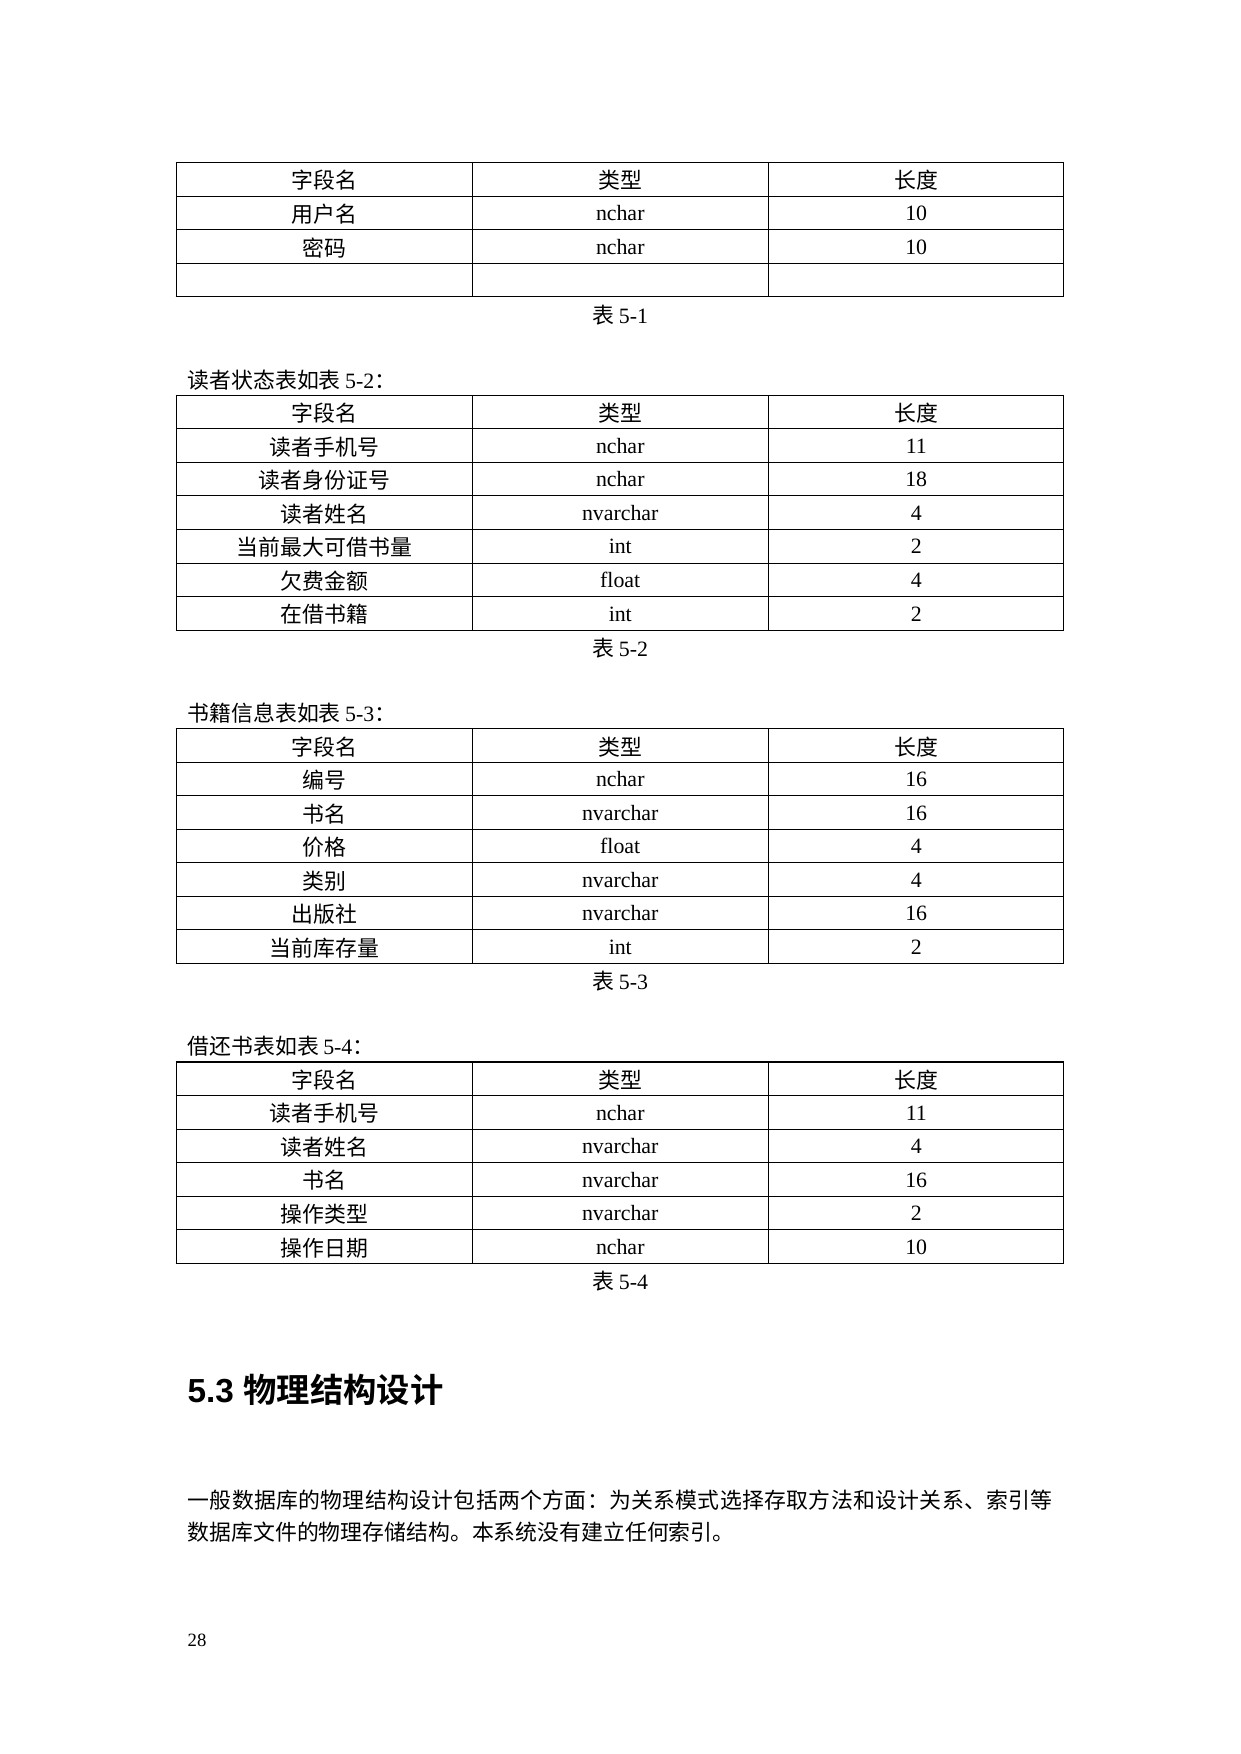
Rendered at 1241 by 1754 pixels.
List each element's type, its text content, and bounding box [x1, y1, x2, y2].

table_cell int [473, 530, 768, 562]
table_cell [177, 264, 472, 296]
table_cell 读者姓名 [177, 496, 472, 529]
table_header 字段名 [177, 396, 472, 428]
text 一般数据库的物理结构设计包括两个方面：为关系模式选择存取方法和设计关系、索引等数据库文件的物理存储结构。本系统没有建立任何索引。 [187, 1482, 1053, 1547]
table_header 类型 [473, 729, 768, 762]
table_cell float [473, 830, 768, 862]
table_cell 4 [769, 830, 1063, 862]
table_cell 4 [769, 496, 1063, 529]
table_cell nchar [473, 197, 768, 229]
table_cell 用户名 [177, 197, 472, 229]
table_cell int [473, 597, 768, 629]
table_cell 书名 [177, 1163, 472, 1196]
table_cell nchar [473, 1096, 768, 1128]
text 表5-1 [187, 297, 1053, 330]
table_cell 出版社 [177, 897, 472, 929]
table_header 类型 [473, 163, 768, 196]
table_cell nvarchar [473, 1163, 768, 1196]
table_cell 类别 [177, 863, 472, 896]
subtitle 5.3 物理结构设计 [187, 1356, 1053, 1421]
text 表5-3 [187, 964, 1053, 996]
table_cell [473, 264, 768, 296]
table_cell nvarchar [473, 863, 768, 896]
table_cell 10 [769, 197, 1063, 229]
table_cell 读者手机号 [177, 429, 472, 462]
table_cell 密码 [177, 230, 472, 263]
table_cell nvarchar [473, 796, 768, 829]
table_cell 16 [769, 796, 1063, 829]
table_cell 2 [769, 597, 1063, 629]
table_cell nvarchar [473, 1130, 768, 1162]
table_cell 读者身份证号 [177, 463, 472, 495]
table_cell 4 [769, 863, 1063, 896]
table_cell 11 [769, 1096, 1063, 1128]
table_cell 4 [769, 564, 1063, 596]
table_cell nvarchar [473, 496, 768, 529]
table_cell nchar [473, 463, 768, 495]
table_cell 操作日期 [177, 1230, 472, 1263]
table_cell 操作类型 [177, 1197, 472, 1229]
table_cell 10 [769, 230, 1063, 263]
table_cell nchar [473, 763, 768, 795]
table_header 长度 [769, 396, 1063, 428]
table_cell int [473, 930, 768, 963]
table_cell nvarchar [473, 897, 768, 929]
table_cell 10 [769, 1230, 1063, 1263]
text 书籍信息表如表5-3： [187, 696, 1053, 728]
table_header 类型 [473, 396, 768, 428]
table_cell 4 [769, 1130, 1063, 1162]
table_cell 当前库存量 [177, 930, 472, 963]
table_cell 16 [769, 897, 1063, 929]
table_cell 在借书籍 [177, 597, 472, 629]
table_cell 16 [769, 1163, 1063, 1196]
text 借还书表如表5-4： [187, 1029, 1053, 1061]
table_cell 价格 [177, 830, 472, 862]
table_cell nvarchar [473, 1197, 768, 1229]
table_header 字段名 [177, 1063, 472, 1095]
table_cell 读者手机号 [177, 1096, 472, 1128]
table_cell 16 [769, 763, 1063, 795]
text 读者状态表如表5-2： [187, 362, 1053, 395]
table_header 字段名 [177, 163, 472, 196]
table_cell 11 [769, 429, 1063, 462]
table_cell nchar [473, 429, 768, 462]
table_cell [769, 264, 1063, 296]
table_cell 欠费金额 [177, 564, 472, 596]
table_cell nchar [473, 1230, 768, 1263]
table_header 类型 [473, 1063, 768, 1095]
table_header 字段名 [177, 729, 472, 762]
table_cell 2 [769, 1197, 1063, 1229]
table_cell 编号 [177, 763, 472, 795]
table_cell float [473, 564, 768, 596]
table_header 长度 [769, 729, 1063, 762]
text 表5-4 [187, 1264, 1053, 1296]
table_cell nchar [473, 230, 768, 263]
table_header 长度 [769, 1063, 1063, 1095]
table_cell 18 [769, 463, 1063, 495]
table_cell 读者姓名 [177, 1130, 472, 1162]
table_cell 2 [769, 930, 1063, 963]
table_cell 2 [769, 530, 1063, 562]
table_header 长度 [769, 163, 1063, 196]
table_cell 当前最大可借书量 [177, 530, 472, 562]
text 表5-2 [187, 631, 1053, 663]
table_cell 书名 [177, 796, 472, 829]
